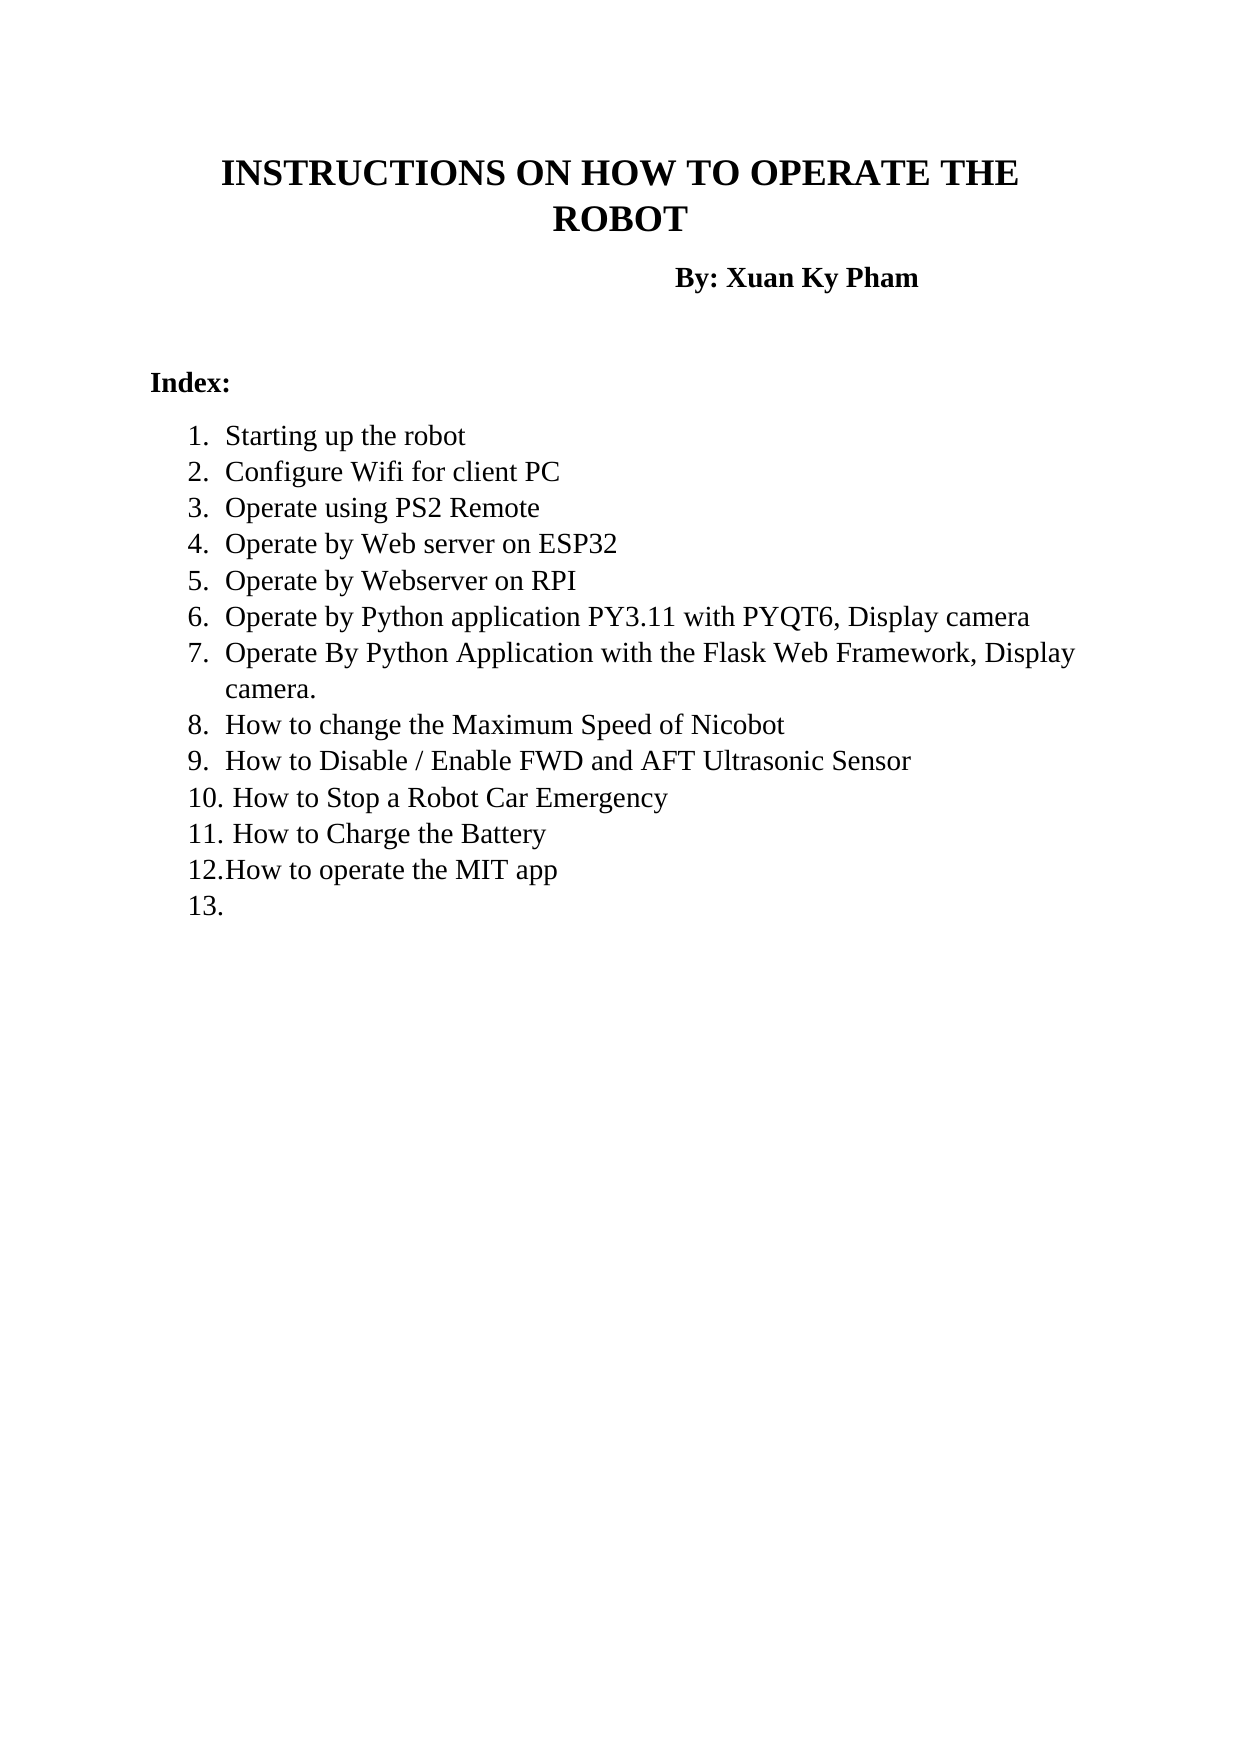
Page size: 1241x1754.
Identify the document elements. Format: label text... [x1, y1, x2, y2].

text By: Xuan Ky Pham [150, 260, 1090, 293]
text Index: [150, 365, 1090, 399]
list How to Charge the Battery [187, 816, 1090, 849]
list Operate by Webserver on RPI [187, 563, 1090, 596]
list How to Disable / Enable FWD and AFT Ultrasonic Sensor [187, 743, 1090, 777]
list How to operate the MIT app [187, 852, 1090, 886]
list Operate by Python application PY3.11 with PYQT6, Display camera [187, 599, 1090, 632]
list Operate using PS2 Remote [187, 491, 1090, 524]
text INSTRUCTIONS ON HOW TO OPERATE THE ROBOT [150, 150, 1090, 240]
list How to Stop a Robot Car Emergency [187, 780, 1090, 813]
list Configure Wifi for client PC [187, 454, 1090, 488]
list Starting up the robot [187, 418, 1090, 452]
list Operate By Python Application with the Flask Web Framework, Display camera. [187, 635, 1090, 705]
list How to change the Maximum Speed of Nicobot [187, 707, 1090, 741]
list Operate by Web server on ESP32 [187, 527, 1090, 560]
